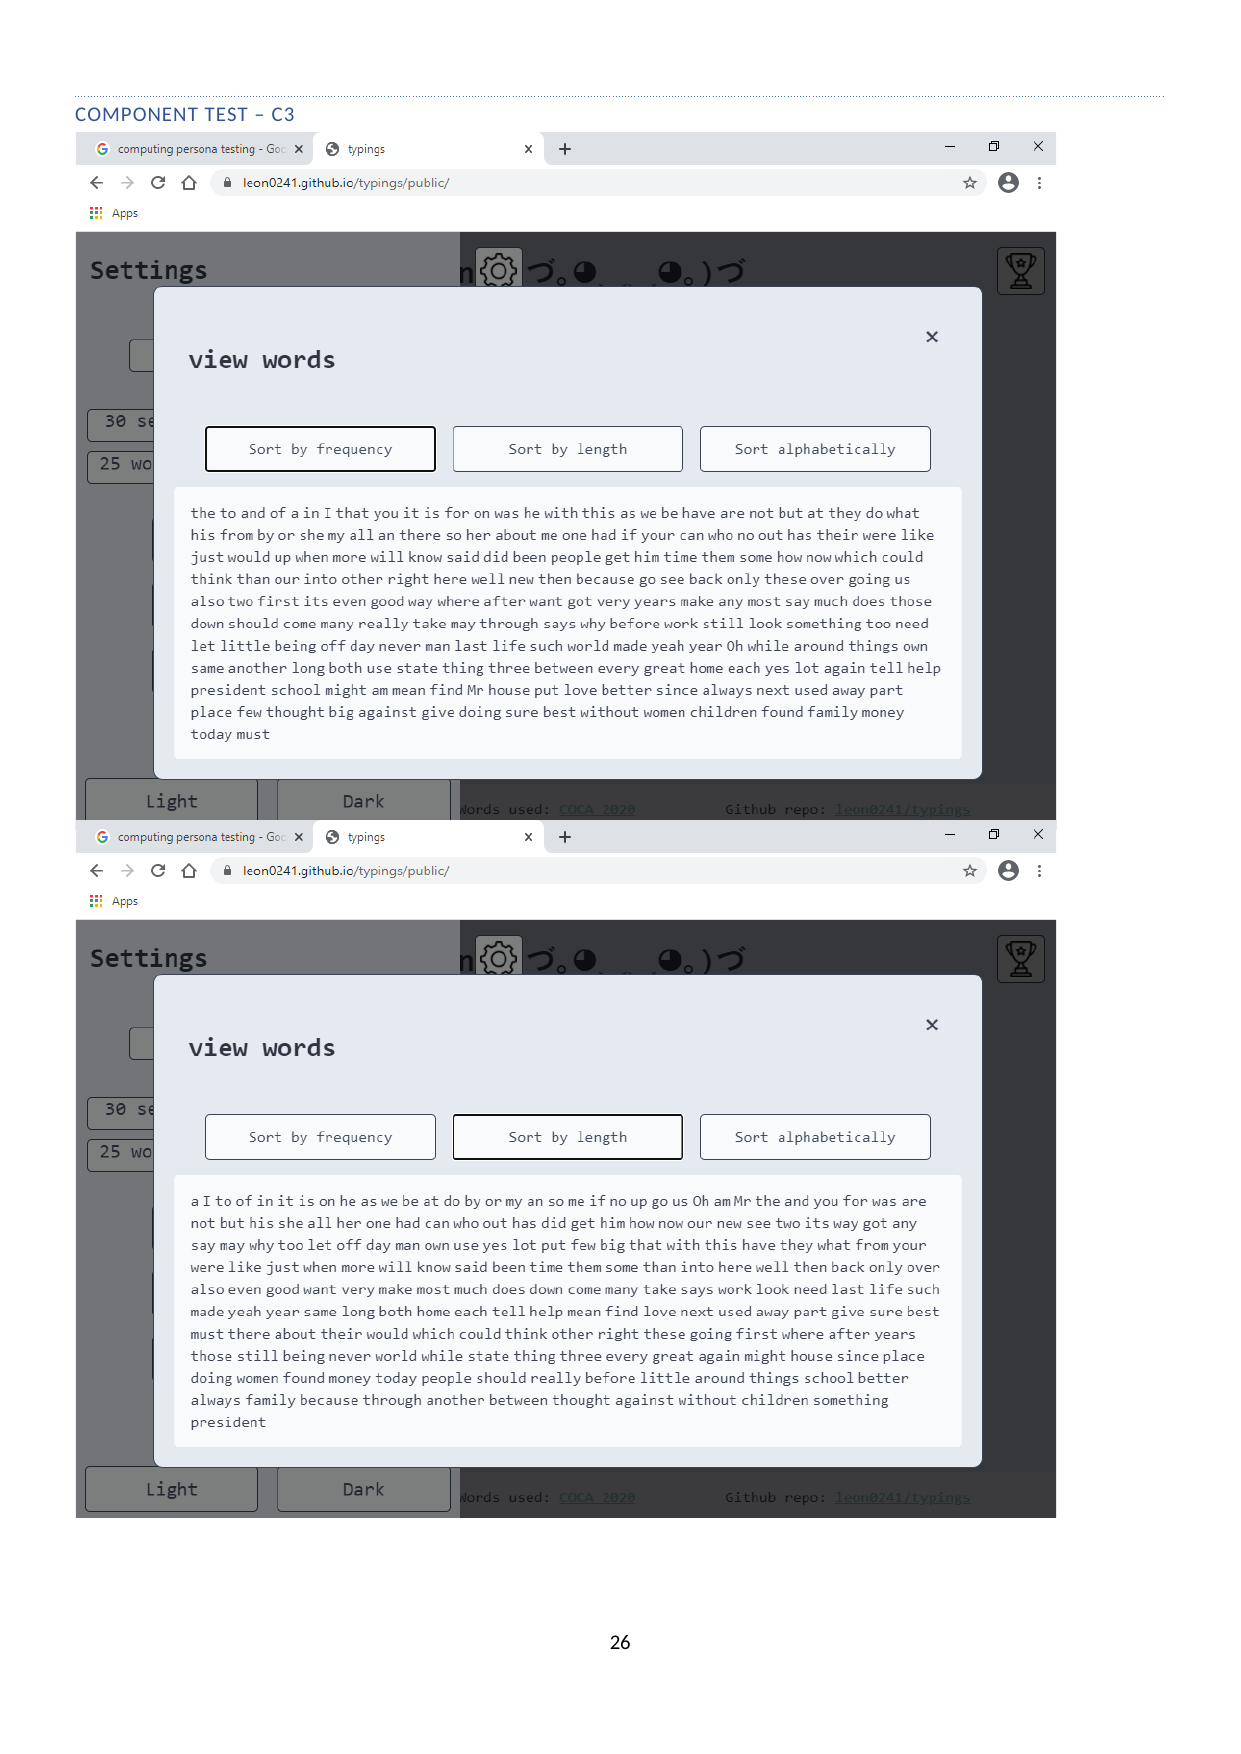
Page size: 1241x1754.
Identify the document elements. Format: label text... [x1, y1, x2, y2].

picture [75, 859, 1056, 1556]
subtitle Component Test – C3 [75, 96, 1165, 127]
picture [75, 132, 1056, 829]
